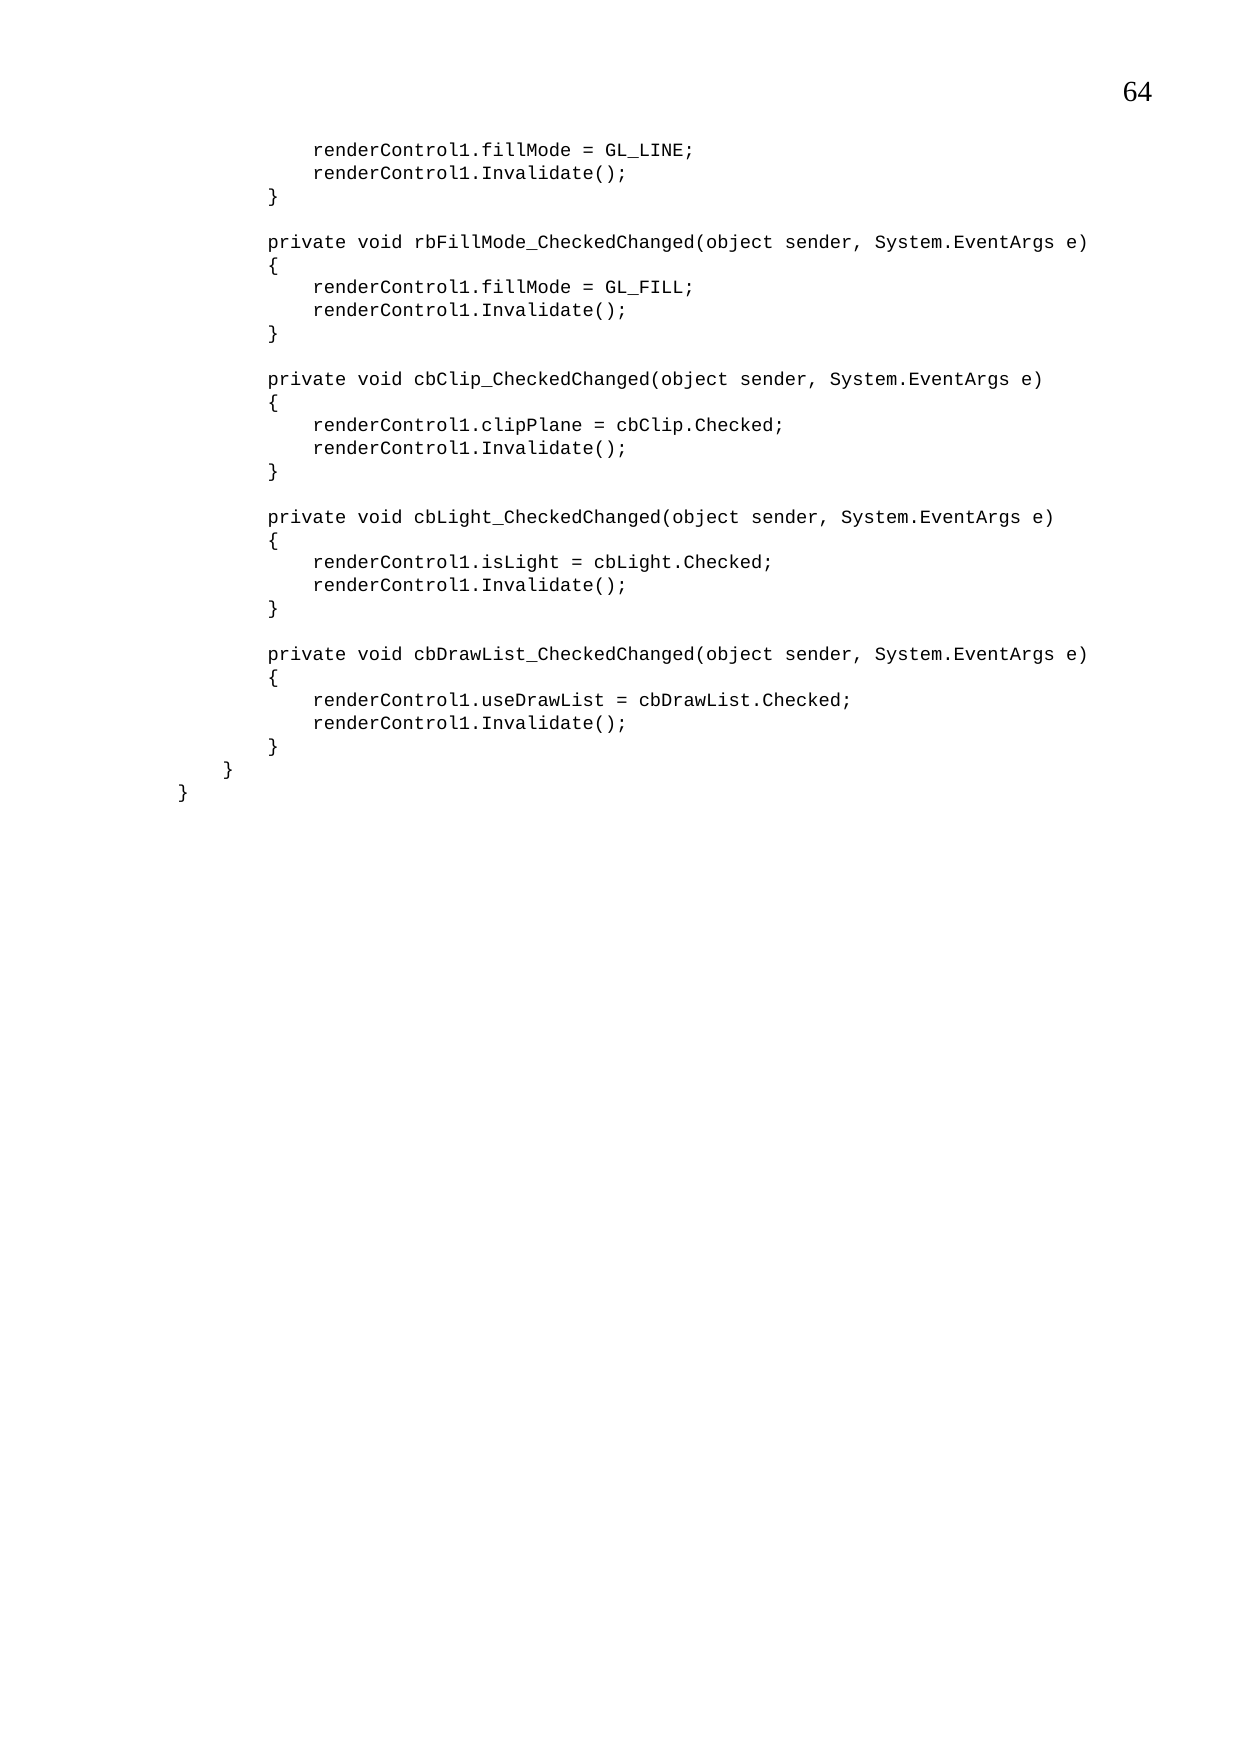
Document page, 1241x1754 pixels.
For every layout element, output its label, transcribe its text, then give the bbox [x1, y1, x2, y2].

text renderControl1.Invalidate(); [177, 164, 1152, 185]
text { [177, 393, 1152, 414]
text private void cbDrawList_CheckedChanged(object sender, System.EventArgs e) [177, 645, 1152, 666]
text renderControl1.clipPlane = cbClip.Checked; [177, 416, 1152, 437]
text renderControl1.Invalidate(); [177, 576, 1152, 597]
text } [177, 759, 1152, 781]
text renderControl1.fillMode = GL_FILL; [177, 278, 1152, 299]
text } [177, 737, 1152, 758]
text renderControl1.useDrawList = cbDrawList.Checked; [177, 691, 1152, 712]
text { [177, 668, 1152, 689]
text renderControl1.fillMode = GL_LINE; [177, 141, 1152, 162]
text renderControl1.isLight = cbLight.Checked; [177, 553, 1152, 574]
text renderControl1.Invalidate(); [177, 714, 1152, 735]
text } [177, 462, 1152, 483]
text renderControl1.Invalidate(); [177, 301, 1152, 322]
text } [177, 782, 1152, 804]
text } [177, 324, 1152, 345]
text renderControl1.Invalidate(); [177, 439, 1152, 460]
text private void cbClip_CheckedChanged(object sender, System.EventArgs e) [177, 370, 1152, 391]
text private void rbFillMode_CheckedChanged(object sender, System.EventArgs e) [177, 232, 1152, 254]
text } [177, 599, 1152, 620]
text } [177, 187, 1152, 208]
text { [177, 255, 1152, 277]
text { [177, 530, 1152, 552]
text private void cbLight_CheckedChanged(object sender, System.EventArgs e) [177, 507, 1152, 529]
